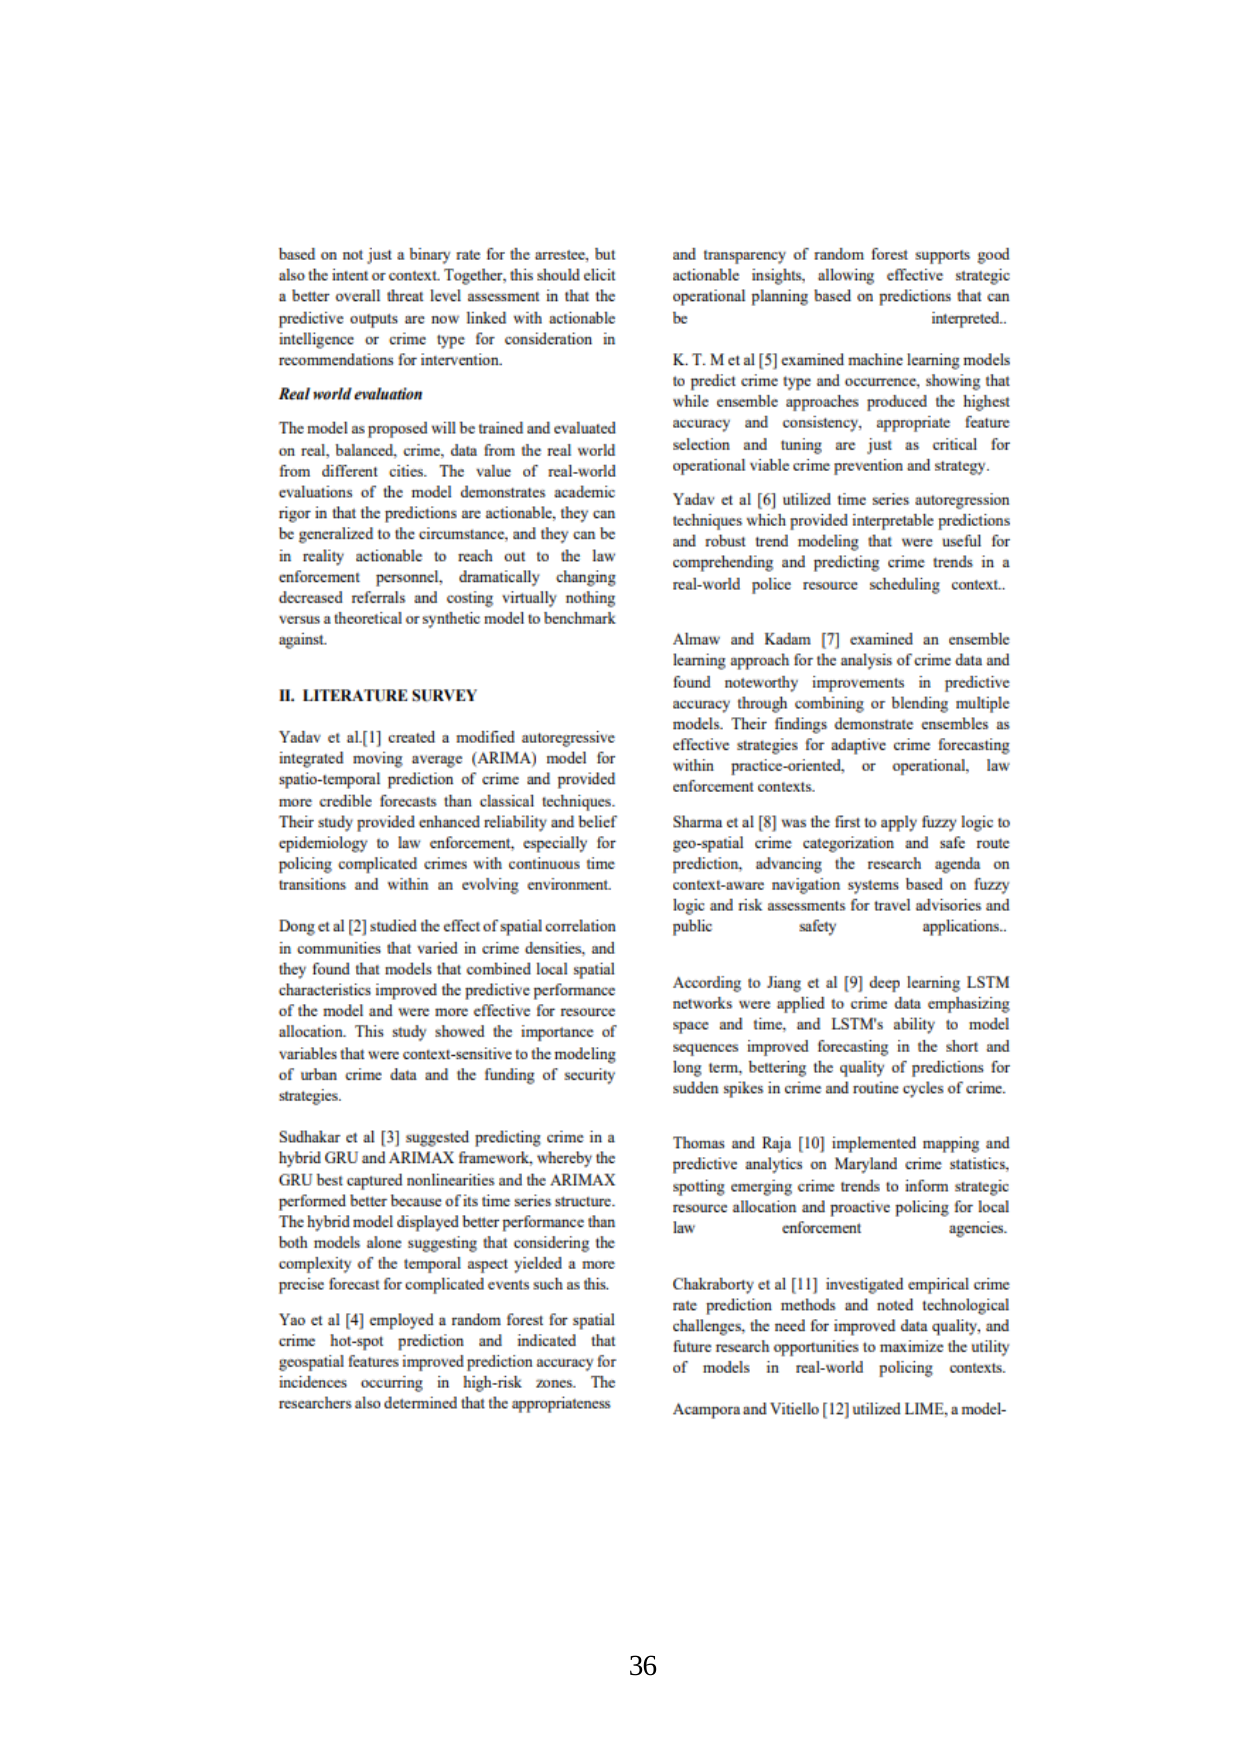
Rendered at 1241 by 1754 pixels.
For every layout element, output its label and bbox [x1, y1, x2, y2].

picture [165, 200, 1122, 1431]
